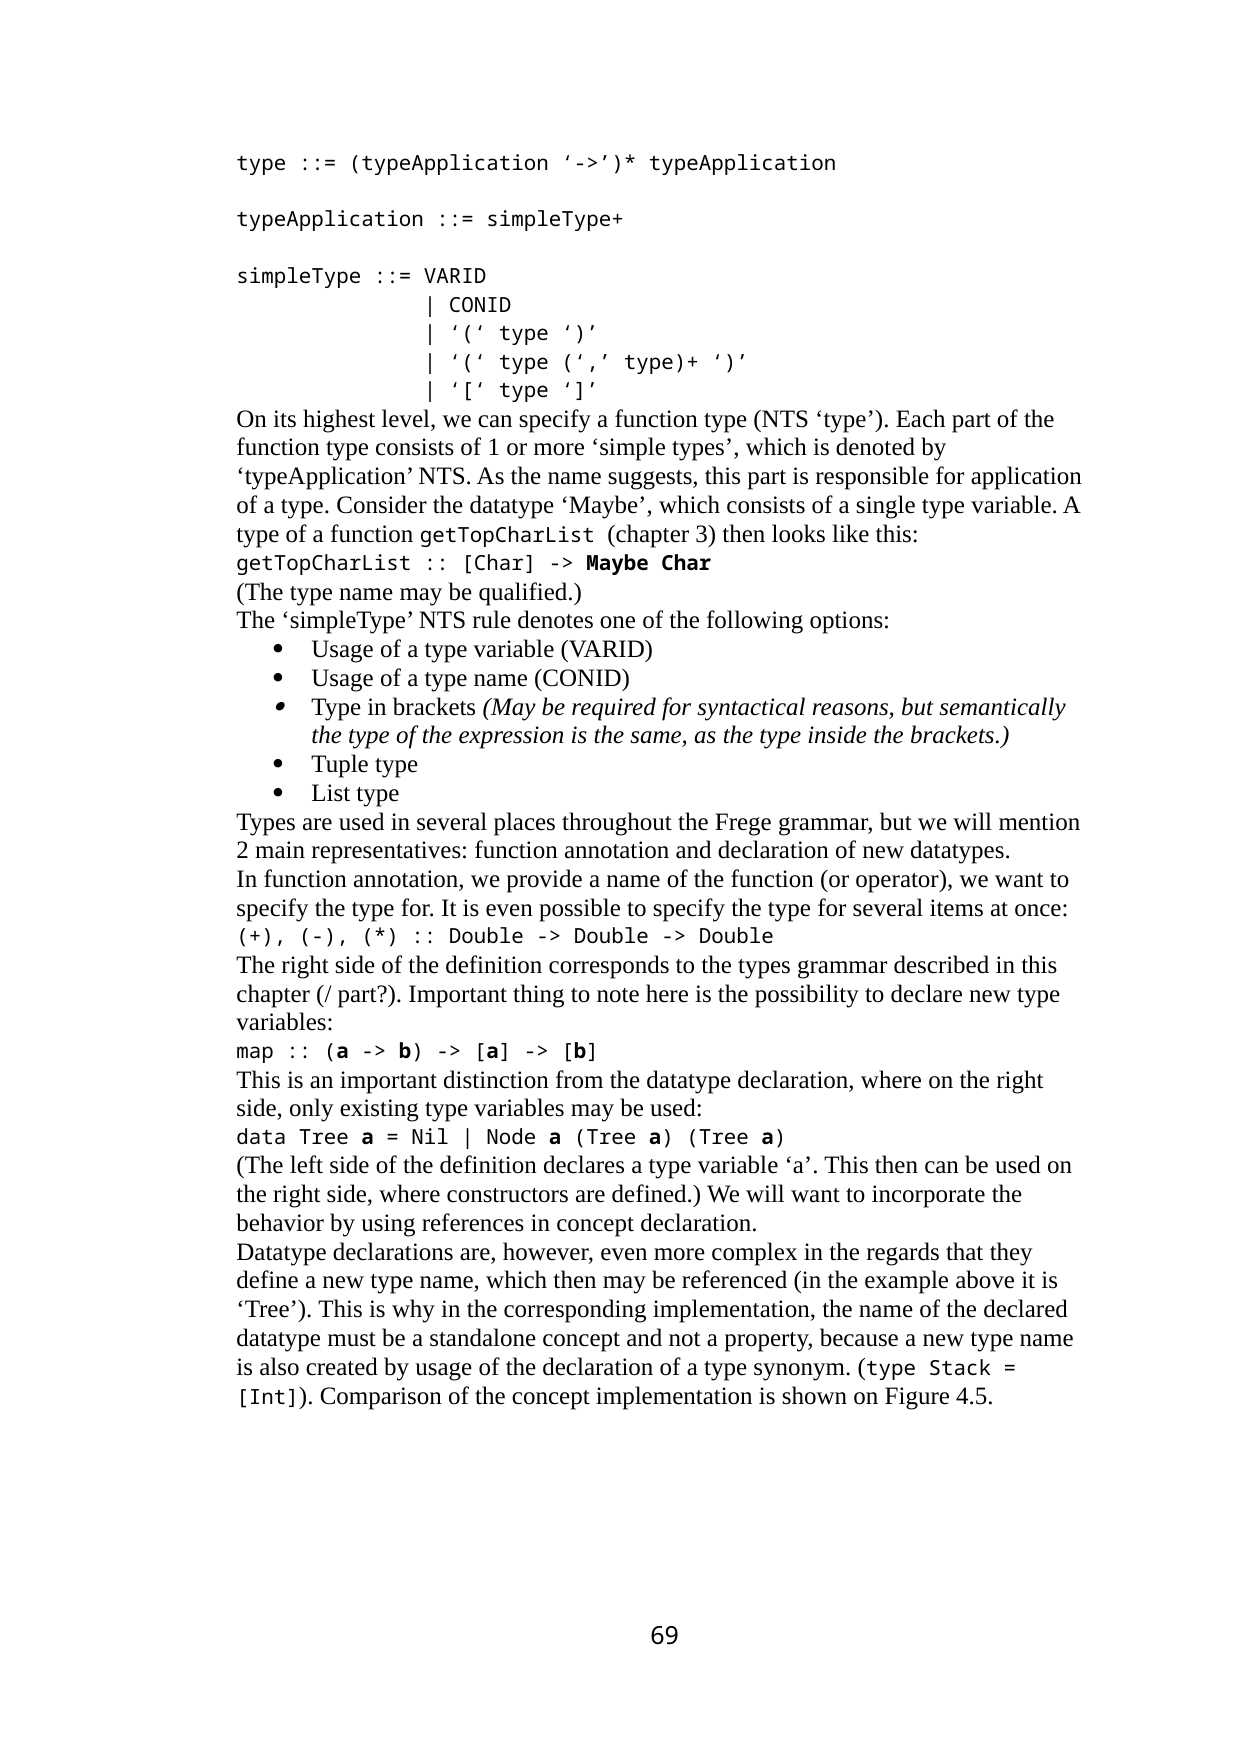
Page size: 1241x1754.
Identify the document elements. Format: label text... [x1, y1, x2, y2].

text | CONID [236, 290, 1092, 318]
list Tuple type [274, 749, 1092, 778]
list Usage of a type variable (VARID) [274, 634, 1092, 663]
list Type in brackets (May be required for syntactical reasons, but semantically the type of the expression is the same, as the type inside the brackets.) [274, 692, 1092, 749]
text In function annotation, we provide a name of the function (or operator), we want to specify the type for. It is even possible to specify the type for several items at once: [236, 864, 1092, 922]
text On its highest level, we can specify a function type (NTS ‘type’). Each part of the function type consists of 1 or more ‘simple types’, which is denoted by ‘typeApplication’ NTS. As the name suggests, this part is responsible for application of a type. Consider the datatype ‘Maybe’, which consists of a single type variable. A type of a function getTopCharList (chapter 3) then looks like this: [236, 404, 1092, 548]
text | ‘(‘ type (‘,’ type)+ ‘)’ [236, 347, 1092, 375]
text Types are used in several places throughout the Frege grammar, but we will mention 2 main representatives: function annotation and declaration of new datatypes. [236, 807, 1092, 864]
text (The left side of the definition declares a type variable ‘a’. This then can be used on the right side, where constructors are defined.) We will want to incorporate the behavior by using references in concept declaration. [236, 1151, 1092, 1237]
text This is an important distinction from the datatype declaration, where on the right side, only existing type variables may be used: [236, 1065, 1092, 1122]
text simpleType ::= VARID [236, 261, 1092, 290]
text | ‘(‘ type ‘)’ [236, 318, 1092, 347]
text map :: (a -> b) -> [a] -> [b] [236, 1036, 1092, 1065]
text getTopCharList :: [Char] -> Maybe Char [236, 548, 1092, 577]
text (The type name may be qualified.) [236, 577, 1092, 605]
text type ::= (typeApplication ‘->’)* typeApplication [236, 148, 1092, 176]
list Usage of a type name (CONID) [274, 663, 1092, 692]
text The right side of the definition corresponds to the types grammar described in this chapter (/ part?). Important thing to note here is the possibility to declare new type variables: [236, 950, 1092, 1036]
text Datatype declarations are, however, even more complex in the regards that they define a new type name, which then may be referenced (in the example above it is ‘Tree’). This is why in the corresponding implementation, the name of the declared datatype must be a standalone concept and not a property, because a new type name is also created by usage of the declaration of a type synonym. (type Stack = [Int]). Comparison of the concept implementation is shown on Figure 4.5. [236, 1237, 1092, 1411]
text data Tree a = Nil | Node a (Tree a) (Tree a) [236, 1122, 1092, 1151]
text The ‘simpleType’ NTS rule denotes one of the following options: [236, 605, 1092, 634]
list List type [274, 778, 1092, 807]
text (+), (-), (*) :: Double -> Double -> Double [236, 922, 1092, 950]
text typeApplication ::= simpleType+ [236, 204, 1092, 233]
text | ‘[‘ type ‘]’ [236, 375, 1092, 404]
